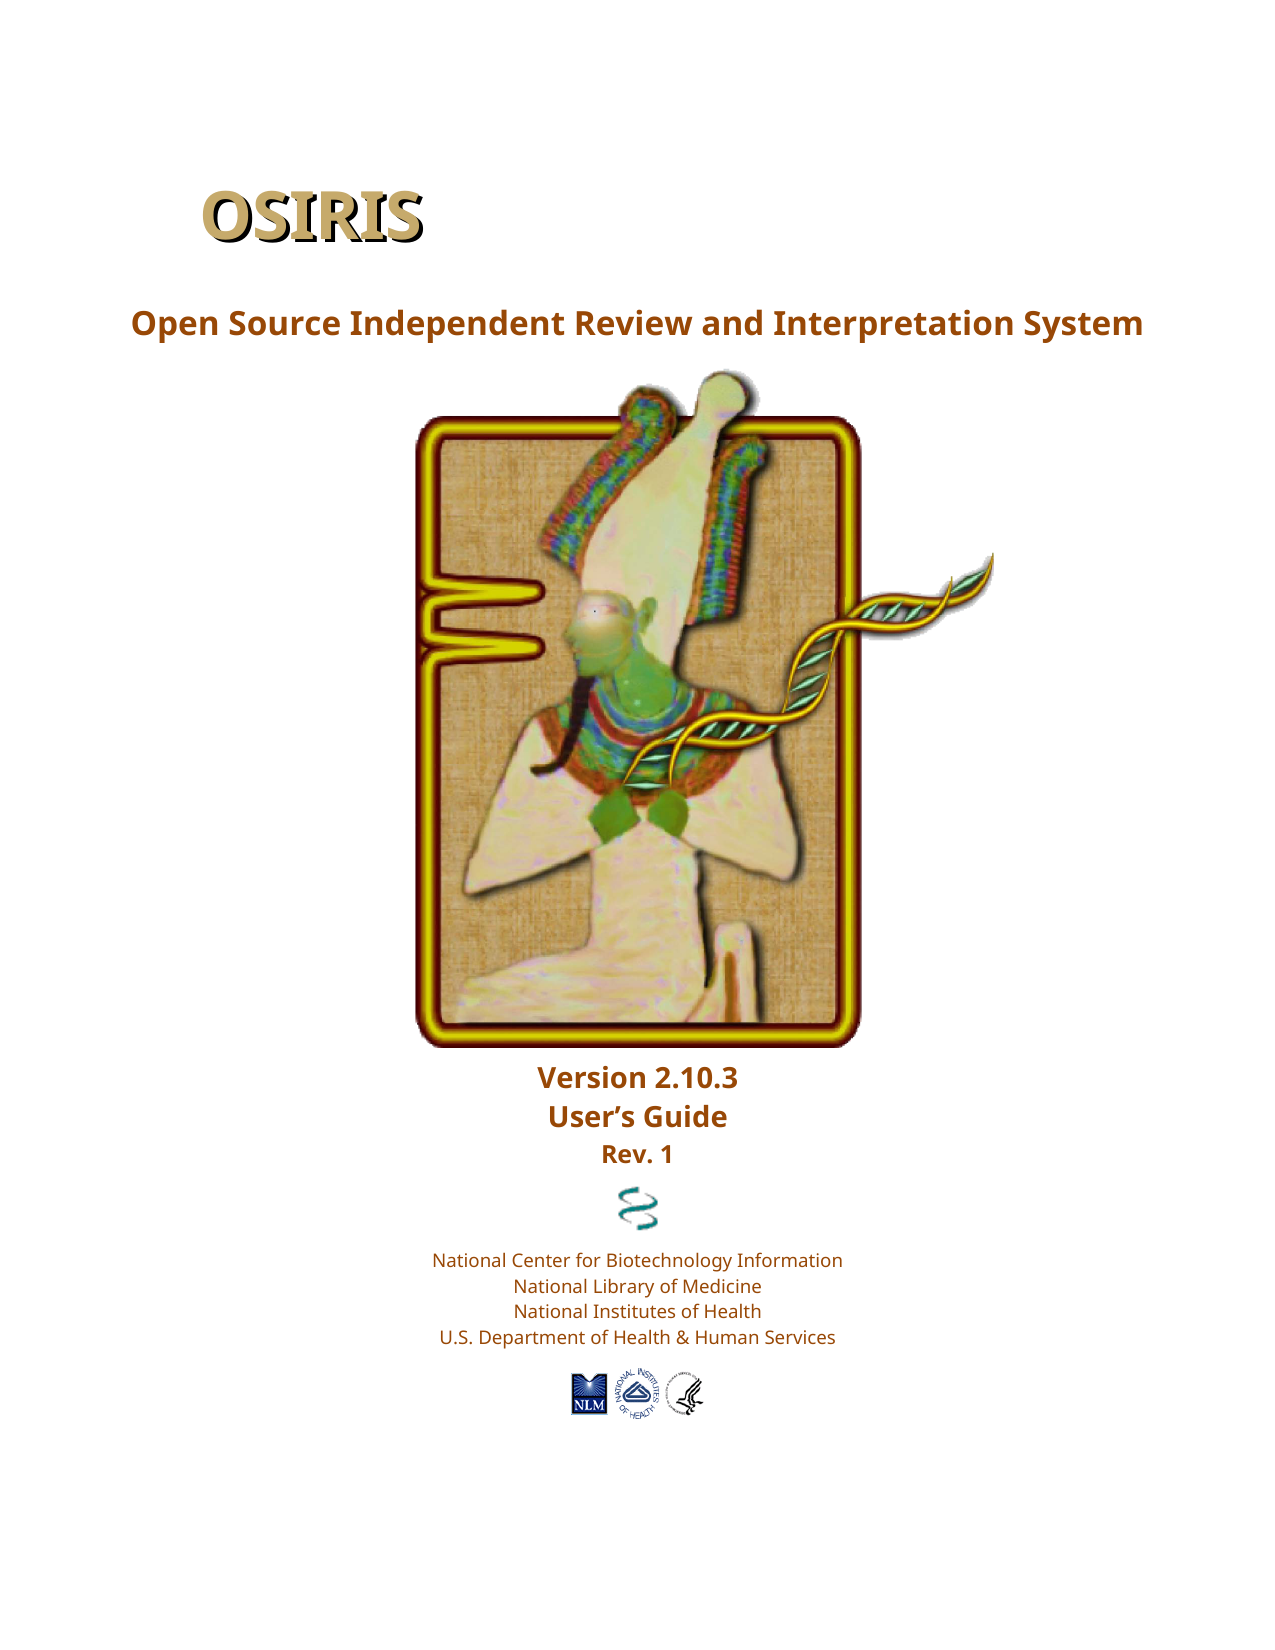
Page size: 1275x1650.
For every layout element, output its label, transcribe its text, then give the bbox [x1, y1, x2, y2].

text National Institutes of Health [112, 1299, 1162, 1324]
text Rev. 1 [112, 1136, 1162, 1170]
picture [281, 368, 994, 1048]
picture [566, 1368, 709, 1421]
text National Center for Biotechnology Information [112, 1248, 1162, 1273]
text Open Source Independent Review and Interpretation System [112, 300, 1162, 345]
text User’s Guide [112, 1097, 1162, 1136]
text National Library of Medicine [112, 1273, 1162, 1299]
text Version 2.10.3 [112, 1057, 1162, 1097]
picture [609, 1181, 666, 1238]
text U.S. Department of Health & Human Services [112, 1324, 1162, 1350]
